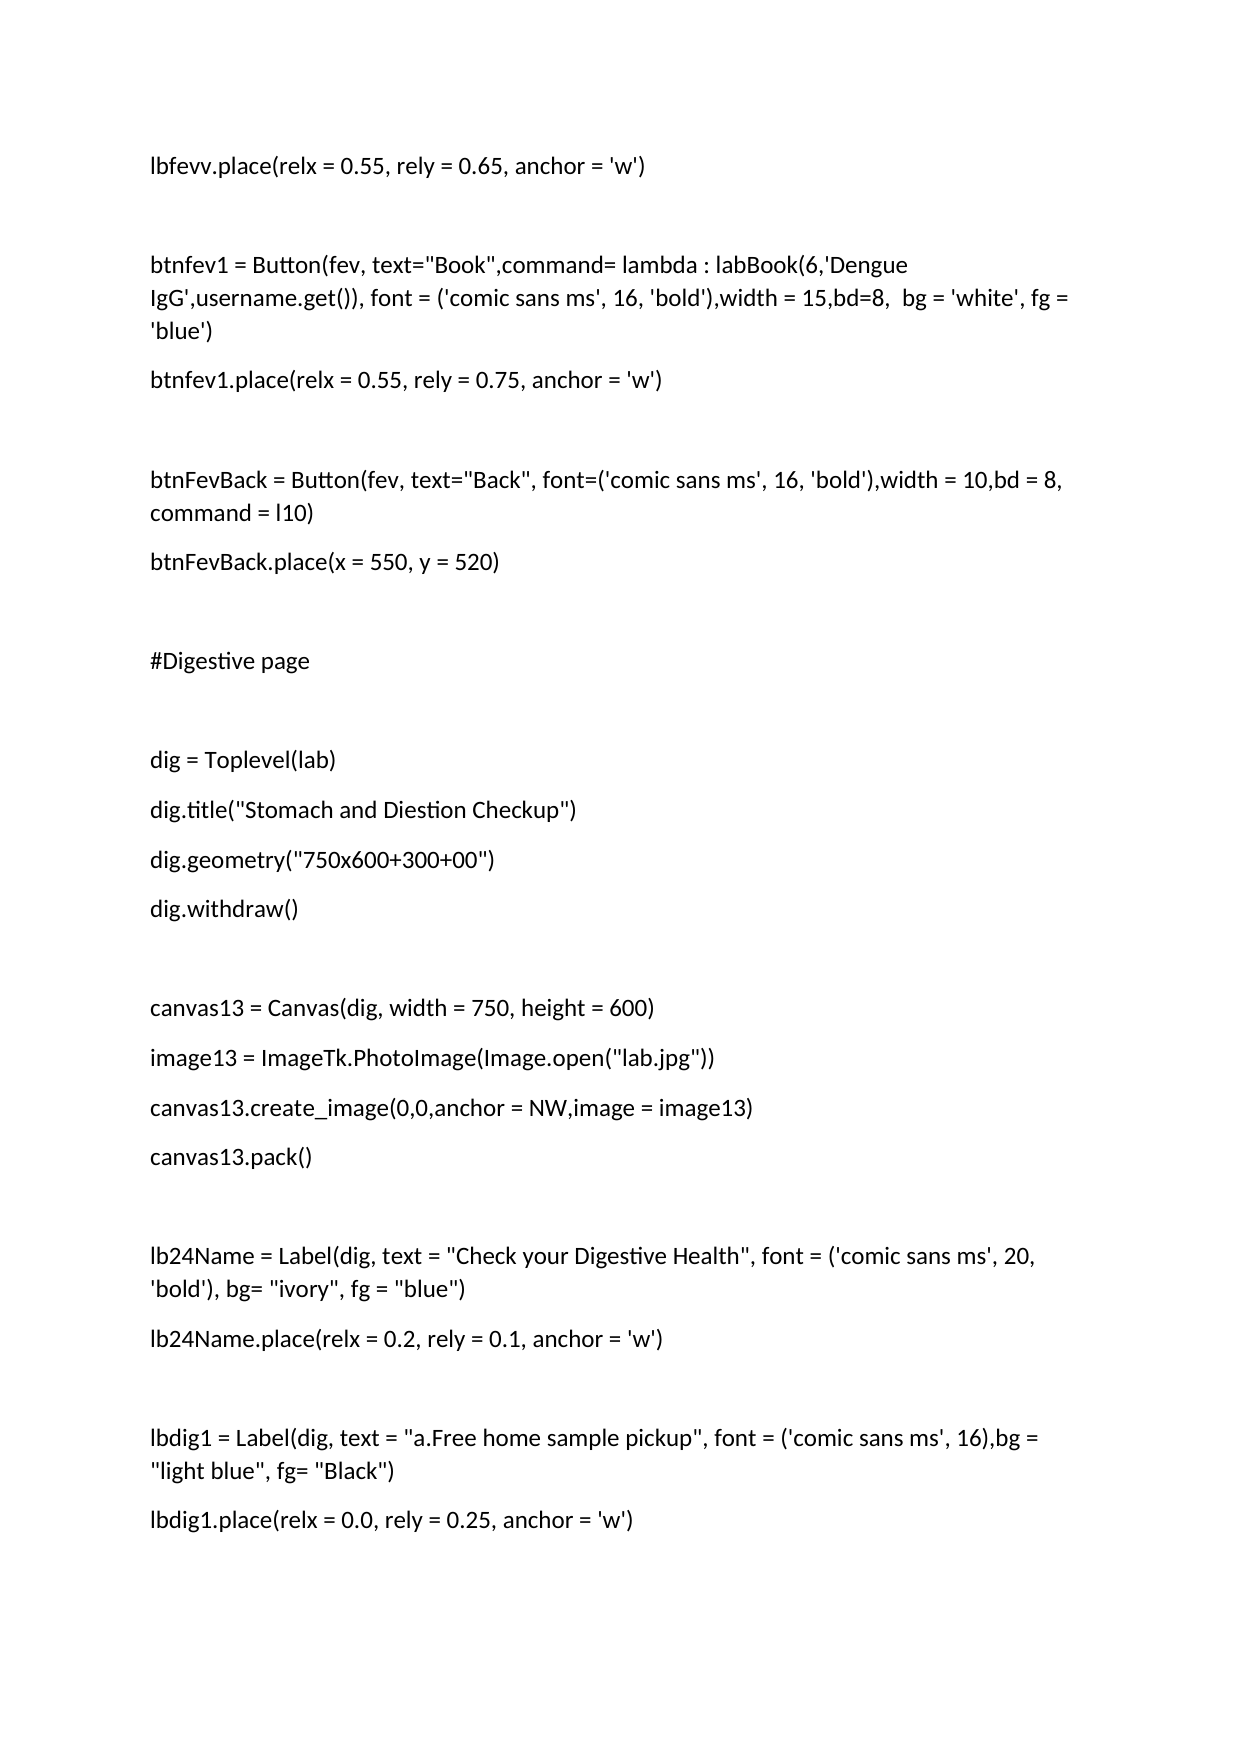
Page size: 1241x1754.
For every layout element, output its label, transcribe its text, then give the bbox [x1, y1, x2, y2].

text btnfev1.place(relx = 0.55, rely = 0.75, anchor = 'w') [150, 364, 1090, 395]
text canvas13.pack() [150, 1141, 1090, 1172]
text #Digestive page [150, 645, 1090, 676]
text lb24Name = Label(dig, text = "Check your Digestive Health", font = ('comic sans ms', 20, 'bold'), bg= "ivory", fg = "blue") [150, 1240, 1090, 1304]
text image13 = ImageTk.PhotoImage(Image.open("lab.jpg")) [150, 1042, 1090, 1073]
text lbfevv.place(relx = 0.55, rely = 0.65, anchor = 'w') [150, 150, 1090, 181]
text dig.withdraw() [150, 893, 1090, 924]
text dig.title("Stomach and Diestion Checkup") [150, 794, 1090, 825]
text lb24Name.place(relx = 0.2, rely = 0.1, anchor = 'w') [150, 1323, 1090, 1353]
text btnfev1 = Button(fev, text="Book",command= lambda : labBook(6,'Dengue IgG',username.get()), font = ('comic sans ms', 16, 'bold'),width = 15,bd=8, bg = 'white', fg = 'blue') [150, 249, 1090, 346]
text btnFevBack.place(x = 550, y = 520) [150, 546, 1090, 577]
text lbdig1 = Label(dig, text = "a.Free home sample pickup", font = ('comic sans ms', 16),bg = "light blue", fg= "Black") [150, 1422, 1090, 1486]
text canvas13 = Canvas(dig, width = 750, height = 600) [150, 992, 1090, 1023]
text btnFevBack = Button(fev, text="Back", font=('comic sans ms', 16, 'bold'),width = 10,bd = 8, command = l10) [150, 464, 1090, 527]
text canvas13.create_image(0,0,anchor = NW,image = image13) [150, 1092, 1090, 1122]
text dig.geometry("750x600+300+00") [150, 844, 1090, 874]
text dig = Toplevel(lab) [150, 744, 1090, 775]
text lbdig1.place(relx = 0.0, rely = 0.25, anchor = 'w') [150, 1504, 1090, 1535]
